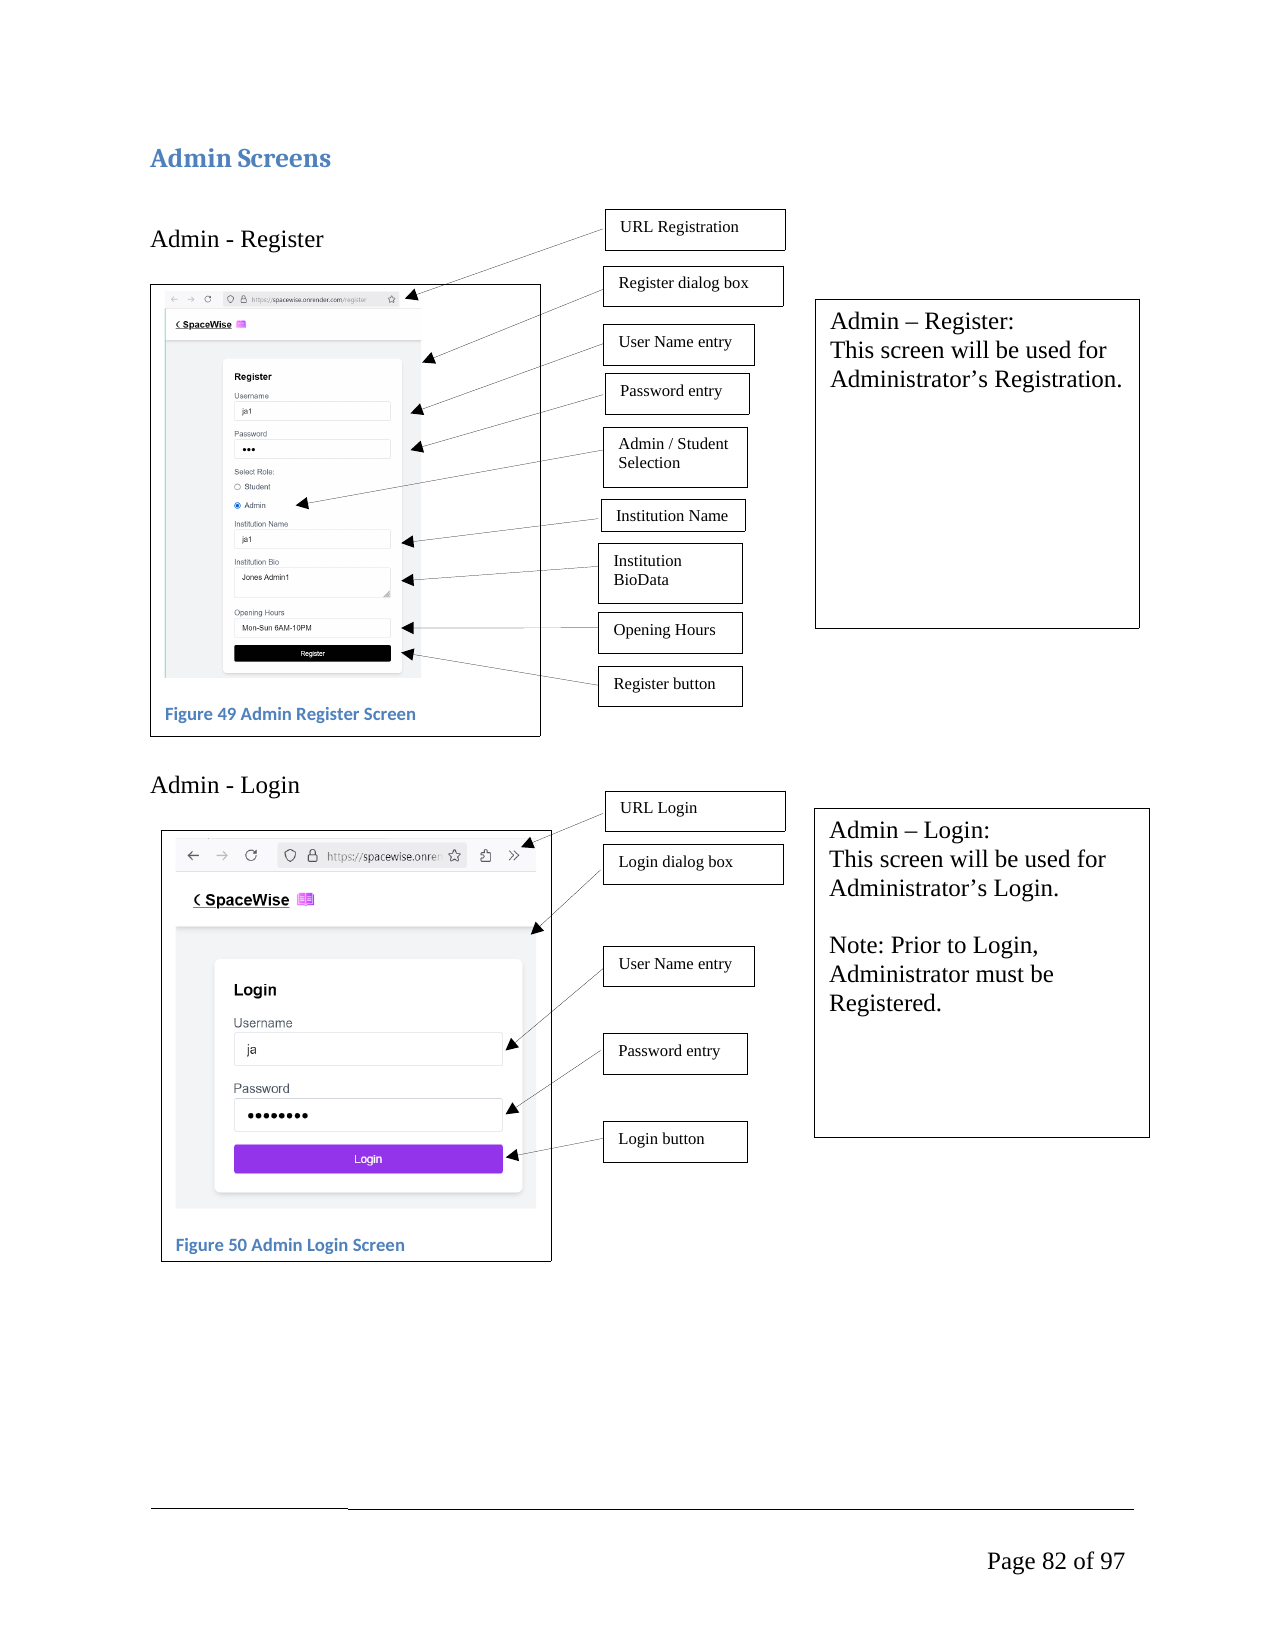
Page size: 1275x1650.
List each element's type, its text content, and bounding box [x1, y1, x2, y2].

subtitle Admin Screens [150, 143, 1125, 174]
text Admin - Register [150, 224, 1125, 253]
text Admin - Login [150, 770, 1125, 799]
picture [164, 291, 422, 678]
picture [175, 838, 537, 1209]
